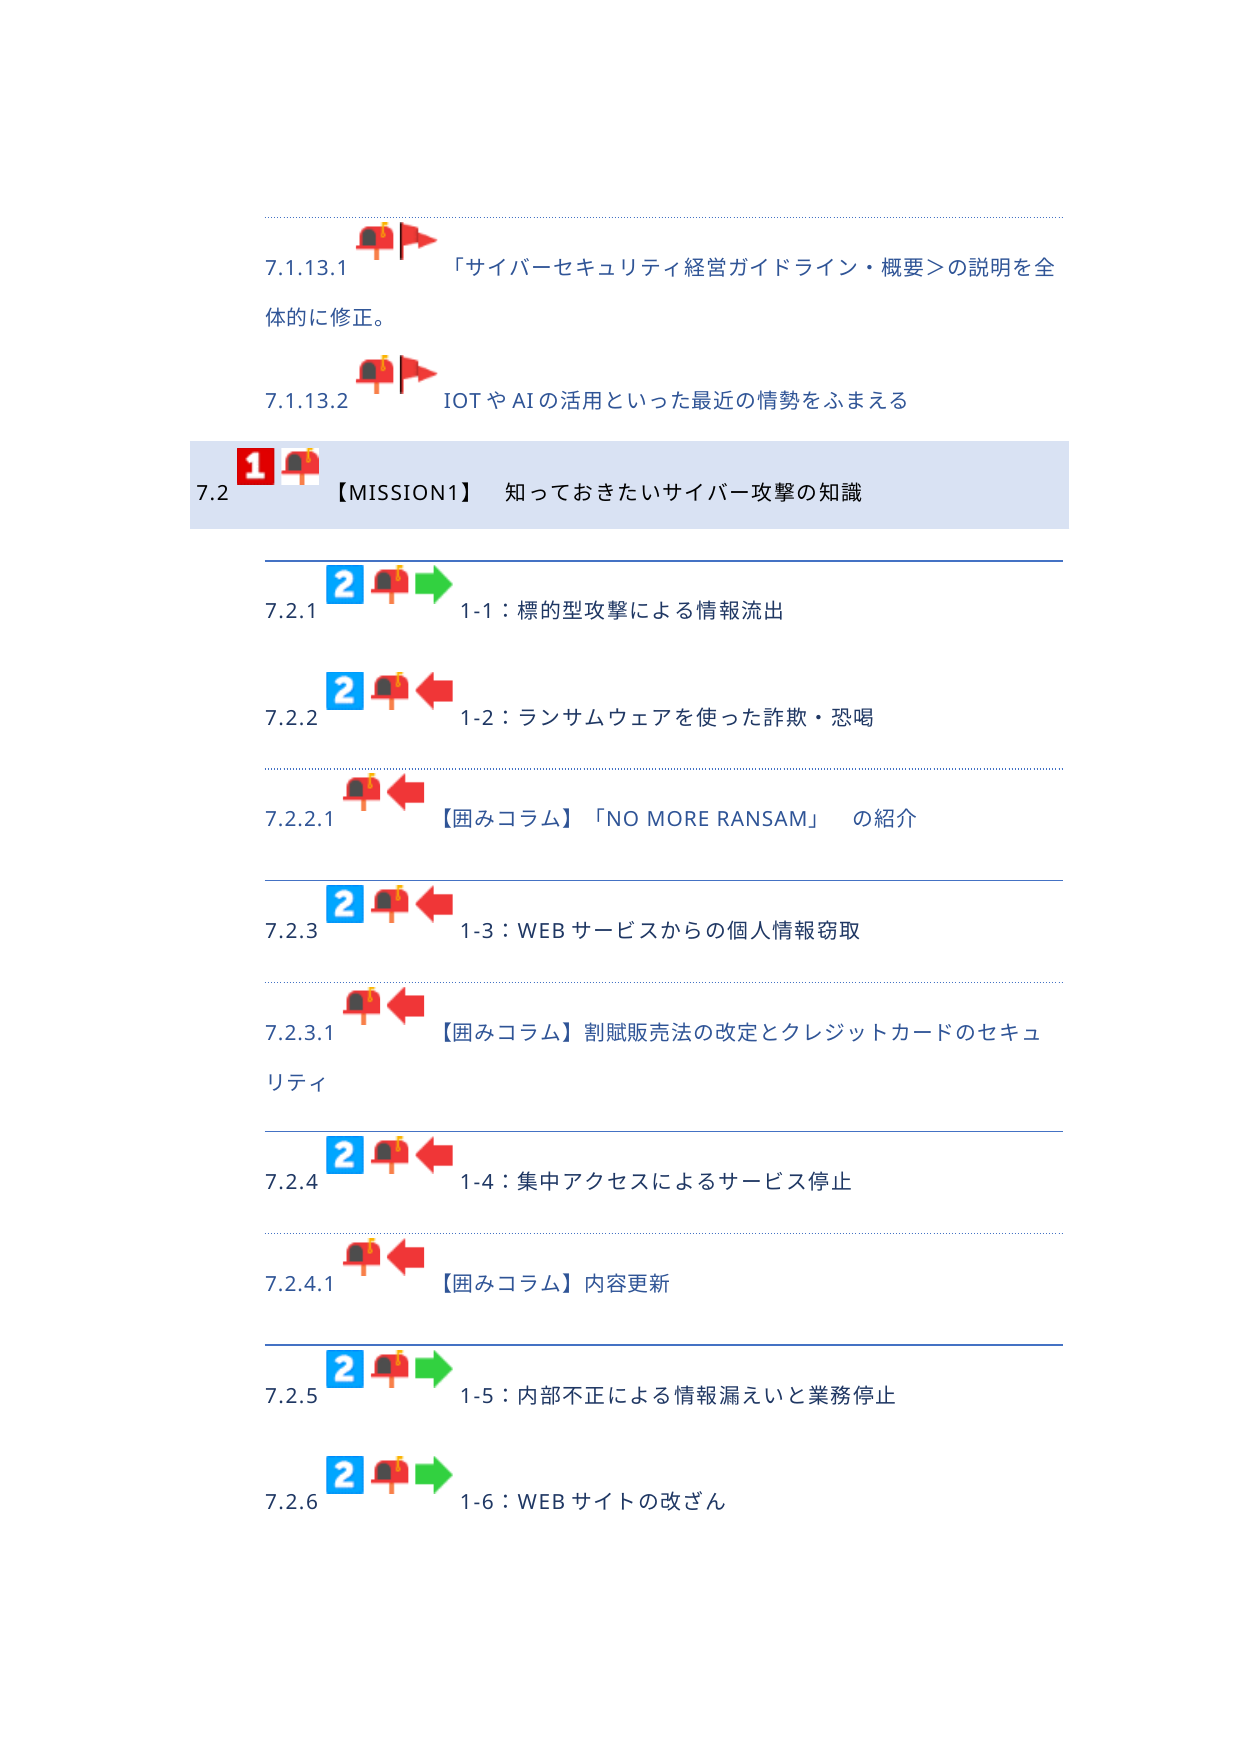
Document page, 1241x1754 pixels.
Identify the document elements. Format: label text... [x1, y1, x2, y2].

picture [370, 1456, 409, 1494]
picture [415, 885, 453, 923]
picture [326, 1136, 364, 1174]
text 1-3：Webサービスからの個人情報窃取 [265, 881, 1063, 961]
picture [415, 1350, 453, 1388]
text 1-2：ランサムウェアを使った詐欺・恐喝 [265, 666, 1063, 747]
picture [399, 222, 438, 260]
picture [370, 565, 409, 604]
text 1-1：標的型攻撃による情報流出 [265, 562, 1063, 641]
picture [326, 565, 364, 604]
picture [370, 885, 409, 923]
picture [355, 355, 394, 394]
picture [281, 448, 319, 485]
picture [237, 448, 275, 485]
text 1-5：内部不正による情報漏えいと業務停止 [265, 1346, 1063, 1425]
text 1-6：Webサイトの改ざん [265, 1451, 1063, 1531]
picture [370, 1136, 409, 1174]
picture [399, 355, 438, 394]
picture [386, 773, 425, 811]
picture [386, 987, 425, 1025]
picture [342, 1238, 381, 1276]
picture [326, 1456, 364, 1494]
text IoTやAIの活用といった最近の情勢をふまえる [265, 350, 1063, 431]
picture [415, 672, 453, 710]
picture [415, 565, 453, 604]
picture [370, 672, 409, 710]
picture [342, 987, 381, 1025]
text 【囲みコラム】内容更新 [265, 1232, 1063, 1313]
picture [415, 1456, 453, 1494]
picture [355, 222, 394, 260]
picture [326, 1350, 364, 1388]
text 【Mission1】 知っておきたいサイバー攻撃の知識 [196, 448, 1063, 522]
text 1-4：集中アクセスによるサービス停止 [265, 1132, 1063, 1212]
picture [326, 885, 364, 923]
picture [342, 773, 381, 811]
picture [326, 672, 364, 710]
text 【囲みコラム】割賦販売法の改定とクレジットカードのセキュリティ [265, 981, 1063, 1099]
picture [386, 1238, 425, 1276]
text 【囲みコラム】「No More Ransam」 の紹介 [265, 768, 1063, 848]
text 「サイバーセキュリティ経営ガイドライン・概要＞の説明を全体的に修正。 [265, 217, 1063, 335]
picture [415, 1136, 453, 1174]
picture [370, 1350, 409, 1388]
